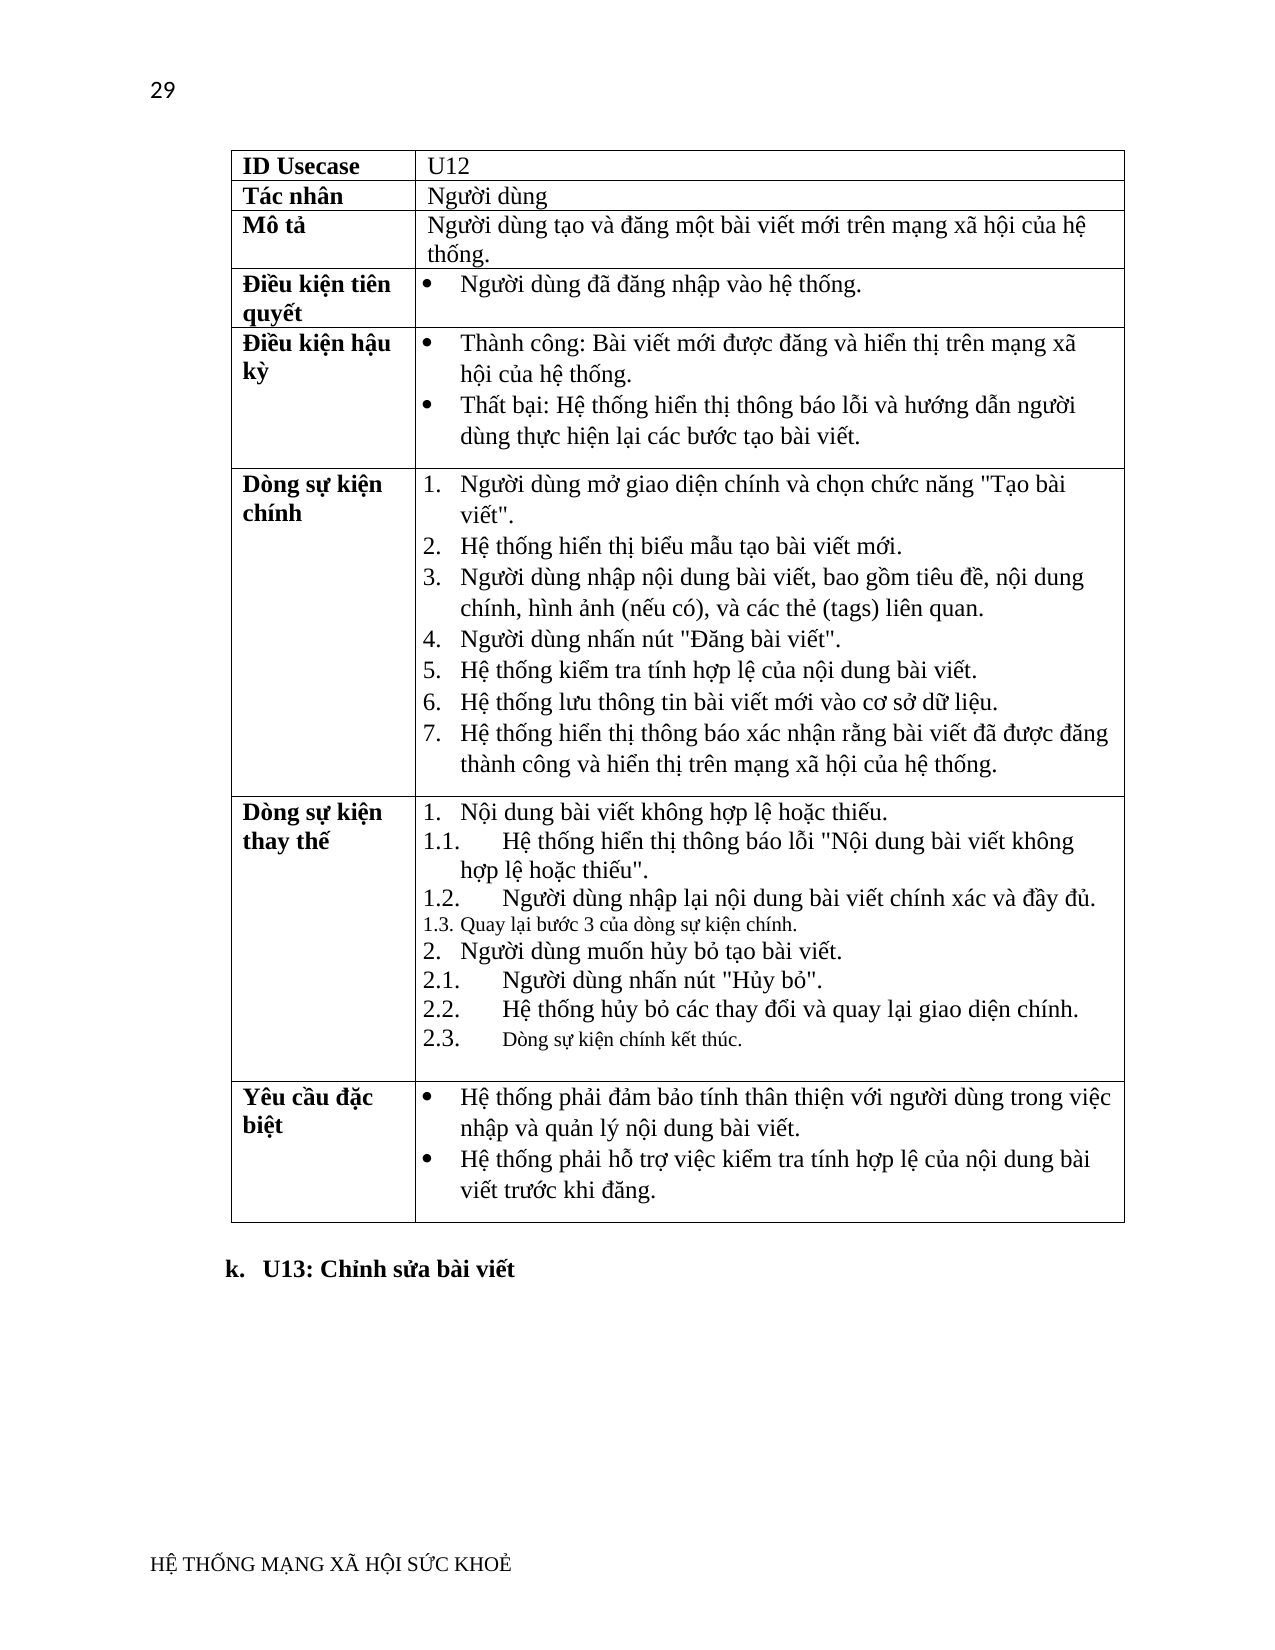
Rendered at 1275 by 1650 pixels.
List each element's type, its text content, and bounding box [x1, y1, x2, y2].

table_cell Người dùng mở giao diện chính và chọn chức năng "Tạo bài viết". Hệ thống hiển thị biểu mẫu tạo bài viết mới. Người dùng nhập nội dung bài viết, bao gồm tiêu đề, nội dung chính, hình ảnh (nếu có), và các thẻ (tags) liên quan. Người dùng nhấn nút "Đăng bài viết". Hệ thống kiểm tra tính hợp lệ của nội dung bài viết. Hệ thống lưu thông tin bài viết mới vào cơ sở dữ liệu. Hệ thống hiển thị thông báo xác nhận rằng bài viết đã được đăng thành công và hiển thị trên mạng xã hội của hệ thống. [416, 469, 1124, 796]
table_cell Người dùng tạo và đăng một bài viết mới trên mạng xã hội của hệ thống. [416, 211, 1124, 268]
table_cell Nội dung bài viết không hợp lệ hoặc thiếu. Hệ thống hiển thị thông báo lỗi "Nội dung bài viết không hợp lệ hoặc thiếu". Người dùng nhập lại nội dung bài viết chính xác và đầy đủ. Quay lại bước 3 của dòng sự kiện chính. Người dùng muốn hủy bỏ tạo bài viết. Người dùng nhấn nút "Hủy bỏ". Hệ thống hủy bỏ các thay đổi và quay lại giao diện chính. Dòng sự kiện chính kết thúc. [416, 797, 1124, 1081]
list U13: Chỉnh sửa bài viết [225, 1254, 1125, 1283]
table_cell Người dùng đã đăng nhập vào hệ thống. [416, 269, 1124, 327]
table_cell Hệ thống phải đảm bảo tính thân thiện với người dùng trong việc nhập và quản lý nội dung bài viết. Hệ thống phải hỗ trợ việc kiểm tra tính hợp lệ của nội dung bài viết trước khi đăng. [416, 1082, 1124, 1222]
table_cell Mô tả [232, 211, 415, 268]
table_cell U12 [416, 151, 1124, 180]
table_cell Tác nhân [232, 181, 415, 209]
table_cell ID Usecase [232, 151, 415, 180]
table_cell Thành công: Bài viết mới được đăng và hiển thị trên mạng xã hội của hệ thống. Thất bại: Hệ thống hiển thị thông báo lỗi và hướng dẫn người dùng thực hiện lại các bước tạo bài viết. [416, 328, 1124, 468]
table_cell Người dùng [416, 181, 1124, 209]
table_cell Dòng sự kiện thay thế [232, 797, 415, 1081]
table_cell Điều kiện hậu kỳ [232, 328, 415, 468]
table_cell Yêu cầu đặc biệt [232, 1082, 415, 1222]
table_cell Dòng sự kiện chính [232, 469, 415, 796]
table_cell Điều kiện tiên quyết [232, 269, 415, 327]
